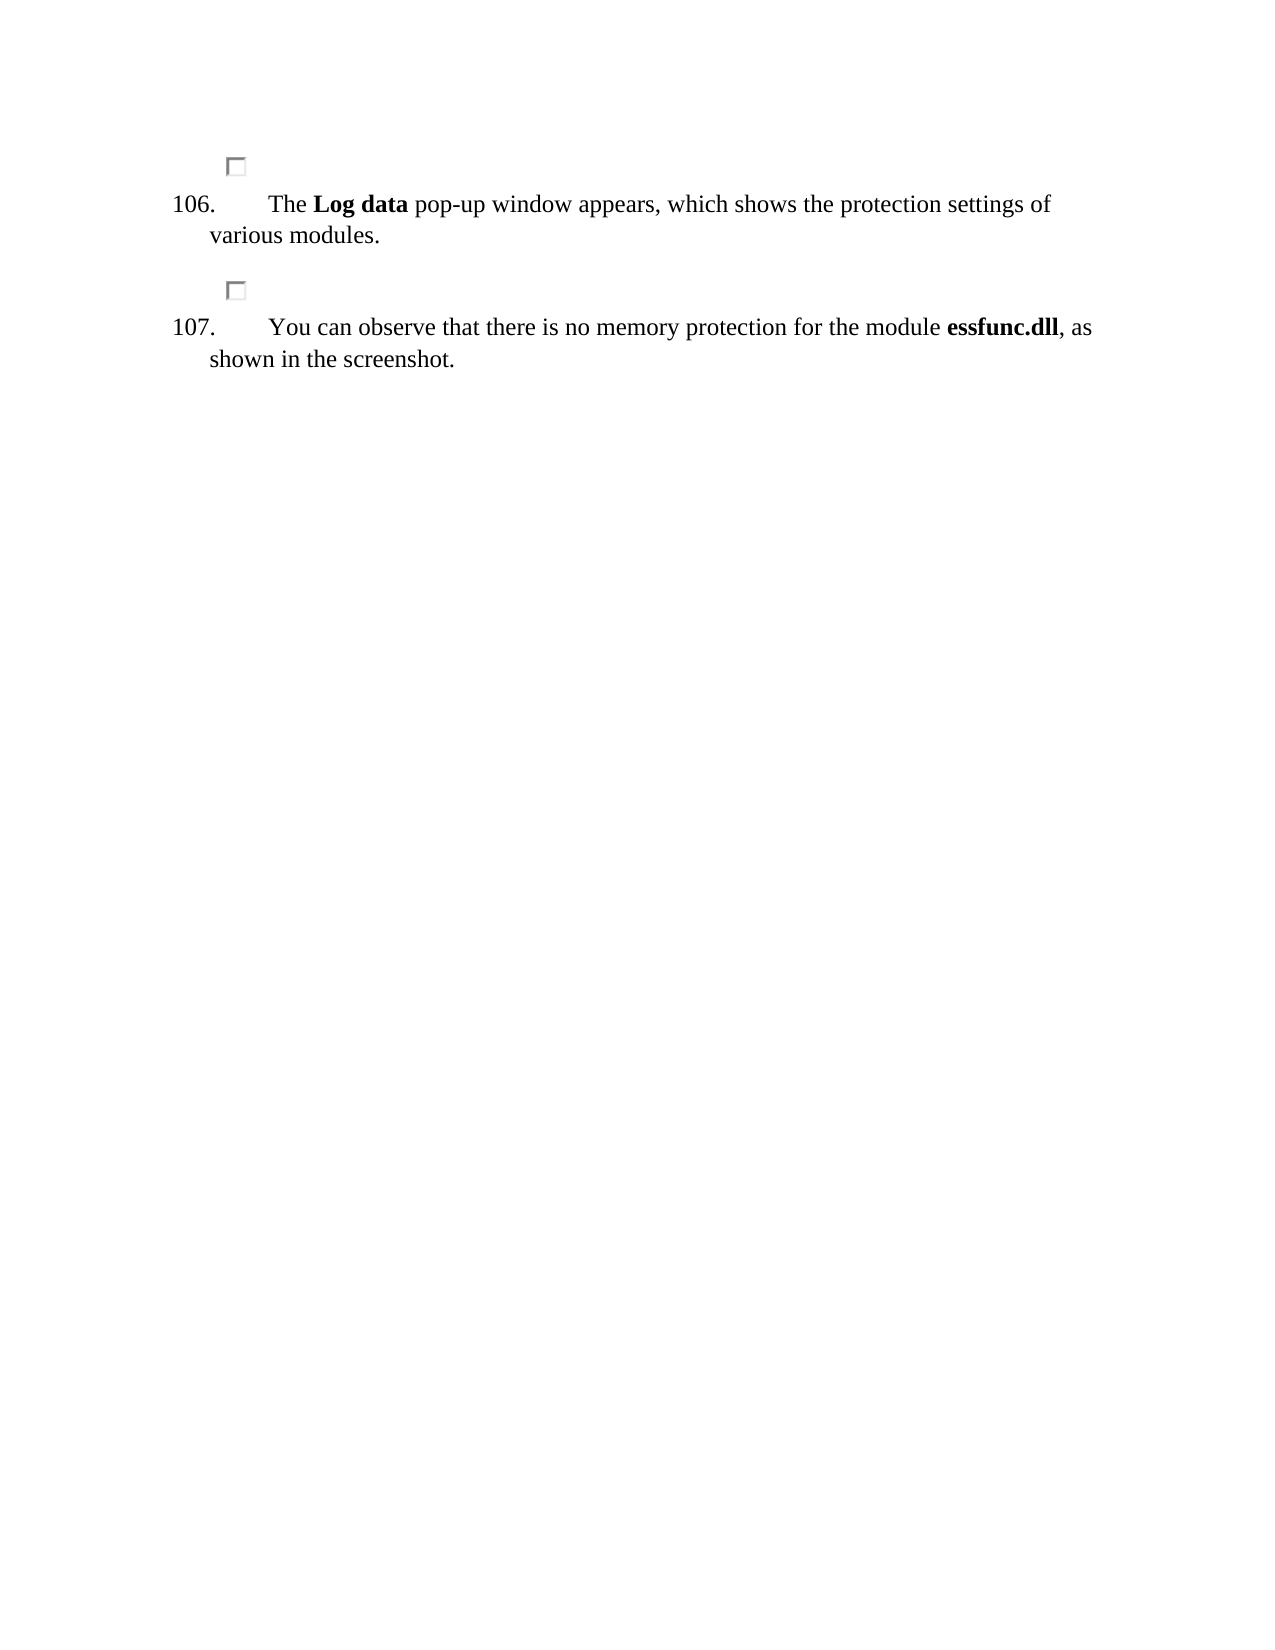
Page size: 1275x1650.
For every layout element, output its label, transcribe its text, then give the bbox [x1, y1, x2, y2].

list The Log data pop-up window appears, which shows the protection settings of various modules. [172, 150, 1094, 249]
list You can observe that there is no memory protection for the module essfunc.dll, as shown in the screenshot. [172, 274, 1094, 372]
